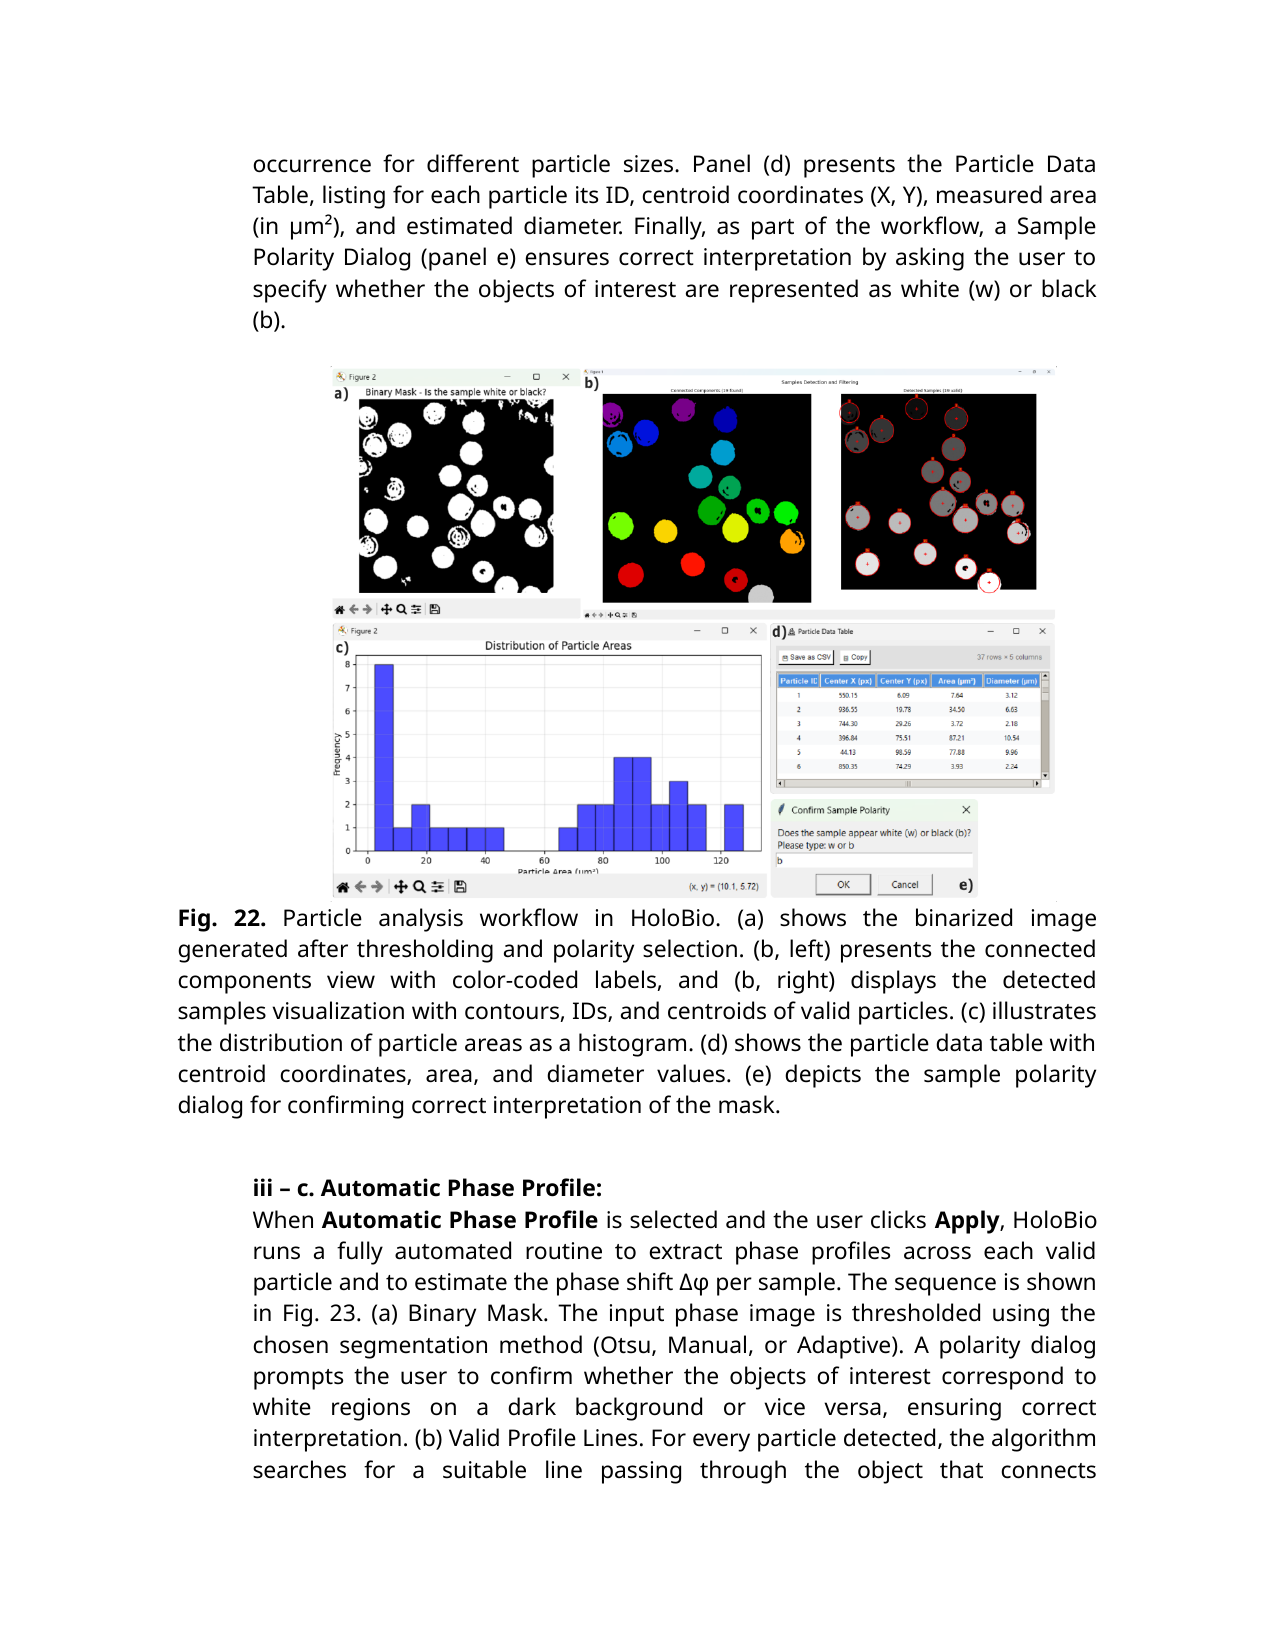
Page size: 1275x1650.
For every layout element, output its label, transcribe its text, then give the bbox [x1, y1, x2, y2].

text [252, 148, 1098, 335]
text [252, 1204, 1098, 1485]
text iii – c. Automatic Phase Profile: [177, 1172, 1098, 1204]
text Fig. 22. Particle analysis workflow in HoloBio. (a) shows the binarized image generated after thresholding and polarity selection. (b, left) presents the connected components view with color-coded labels, and (b, right) displays the detected samples visualization with contours, IDs, and centroids of valid particles. (c) illustrates the distribution of particle areas as a histogram. (d) shows the particle data table with centroid coordinates, area, and diameter values. (e) depicts the sample polarity dialog for confirming correct interpretation of the mask. [177, 902, 1098, 1120]
picture [330, 366, 1057, 902]
